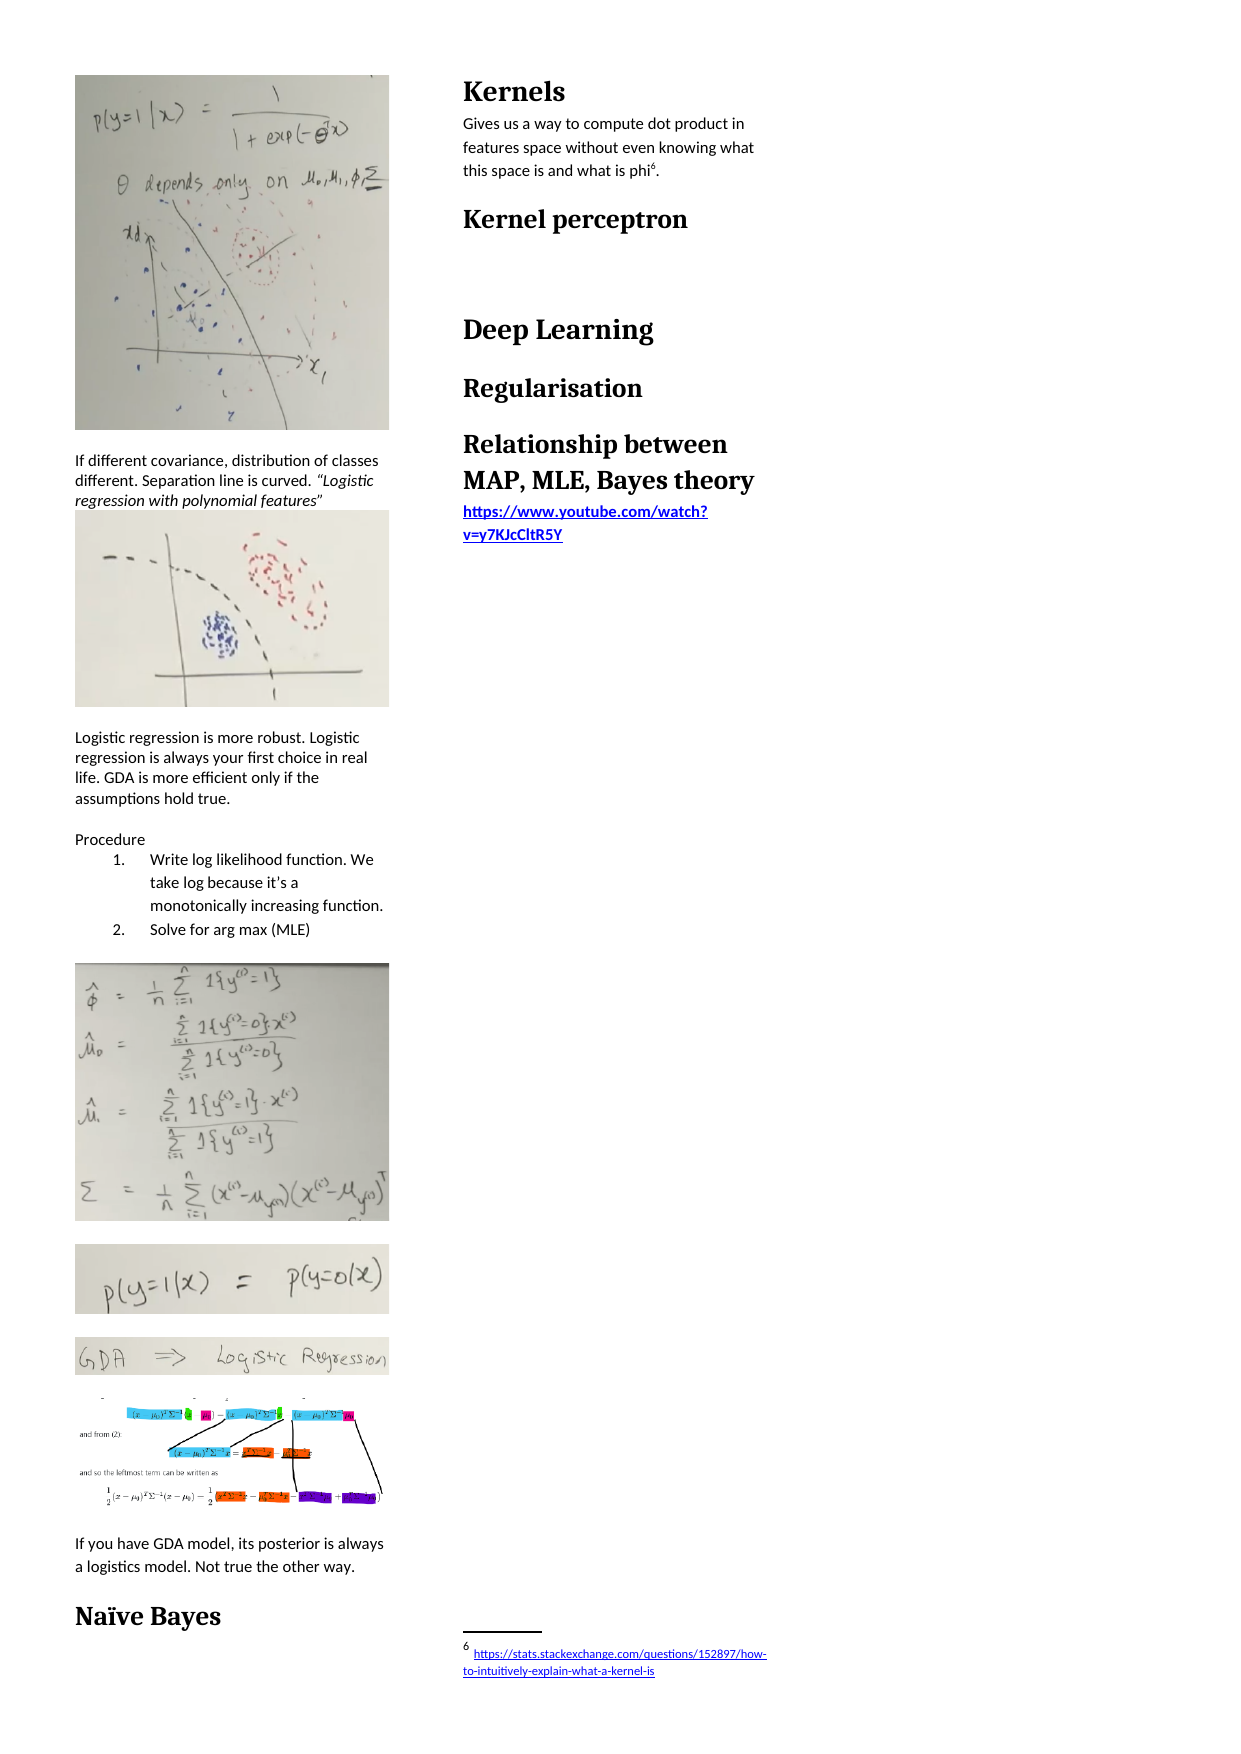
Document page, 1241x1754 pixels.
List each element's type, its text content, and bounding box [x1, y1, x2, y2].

text If different covariance, distribution of classes different. Separation line is curved. “Logistic regression with polynomial features” [75, 450, 389, 510]
picture [75, 1337, 390, 1375]
text https://www.youtube.com/watch?v=y7KJcCltR5Y [463, 501, 777, 544]
text Procedure [75, 829, 389, 849]
text If you have GDA model, its posterior is always a logistics model. Not true the other way. [75, 1533, 389, 1577]
picture [75, 510, 390, 707]
subtitle Kernels [463, 75, 777, 108]
subtitle Kernel perceptron [463, 204, 777, 236]
text Gives us a way to compute dot product in features space without even knowing what this space is and what is phi. [463, 113, 777, 181]
text Logistic regression is more robust. Logistic regression is always your first choice in real life. GDA is more efficient only if the assumptions hold true. [75, 727, 389, 808]
subtitle Naïve Bayes [75, 1601, 389, 1632]
picture [75, 1398, 390, 1510]
list Write log likelihood function. We take log because it’s a monotonically increasing function. [112, 849, 389, 916]
picture [75, 1244, 390, 1314]
list Solve for arg max (MLE) [112, 919, 389, 939]
picture [75, 963, 390, 1221]
subtitle Relationship between MAP, MLE, Bayes theory [463, 429, 777, 496]
picture [75, 75, 390, 430]
subtitle Regularisation [463, 373, 777, 404]
subtitle Deep Learning [463, 313, 777, 347]
